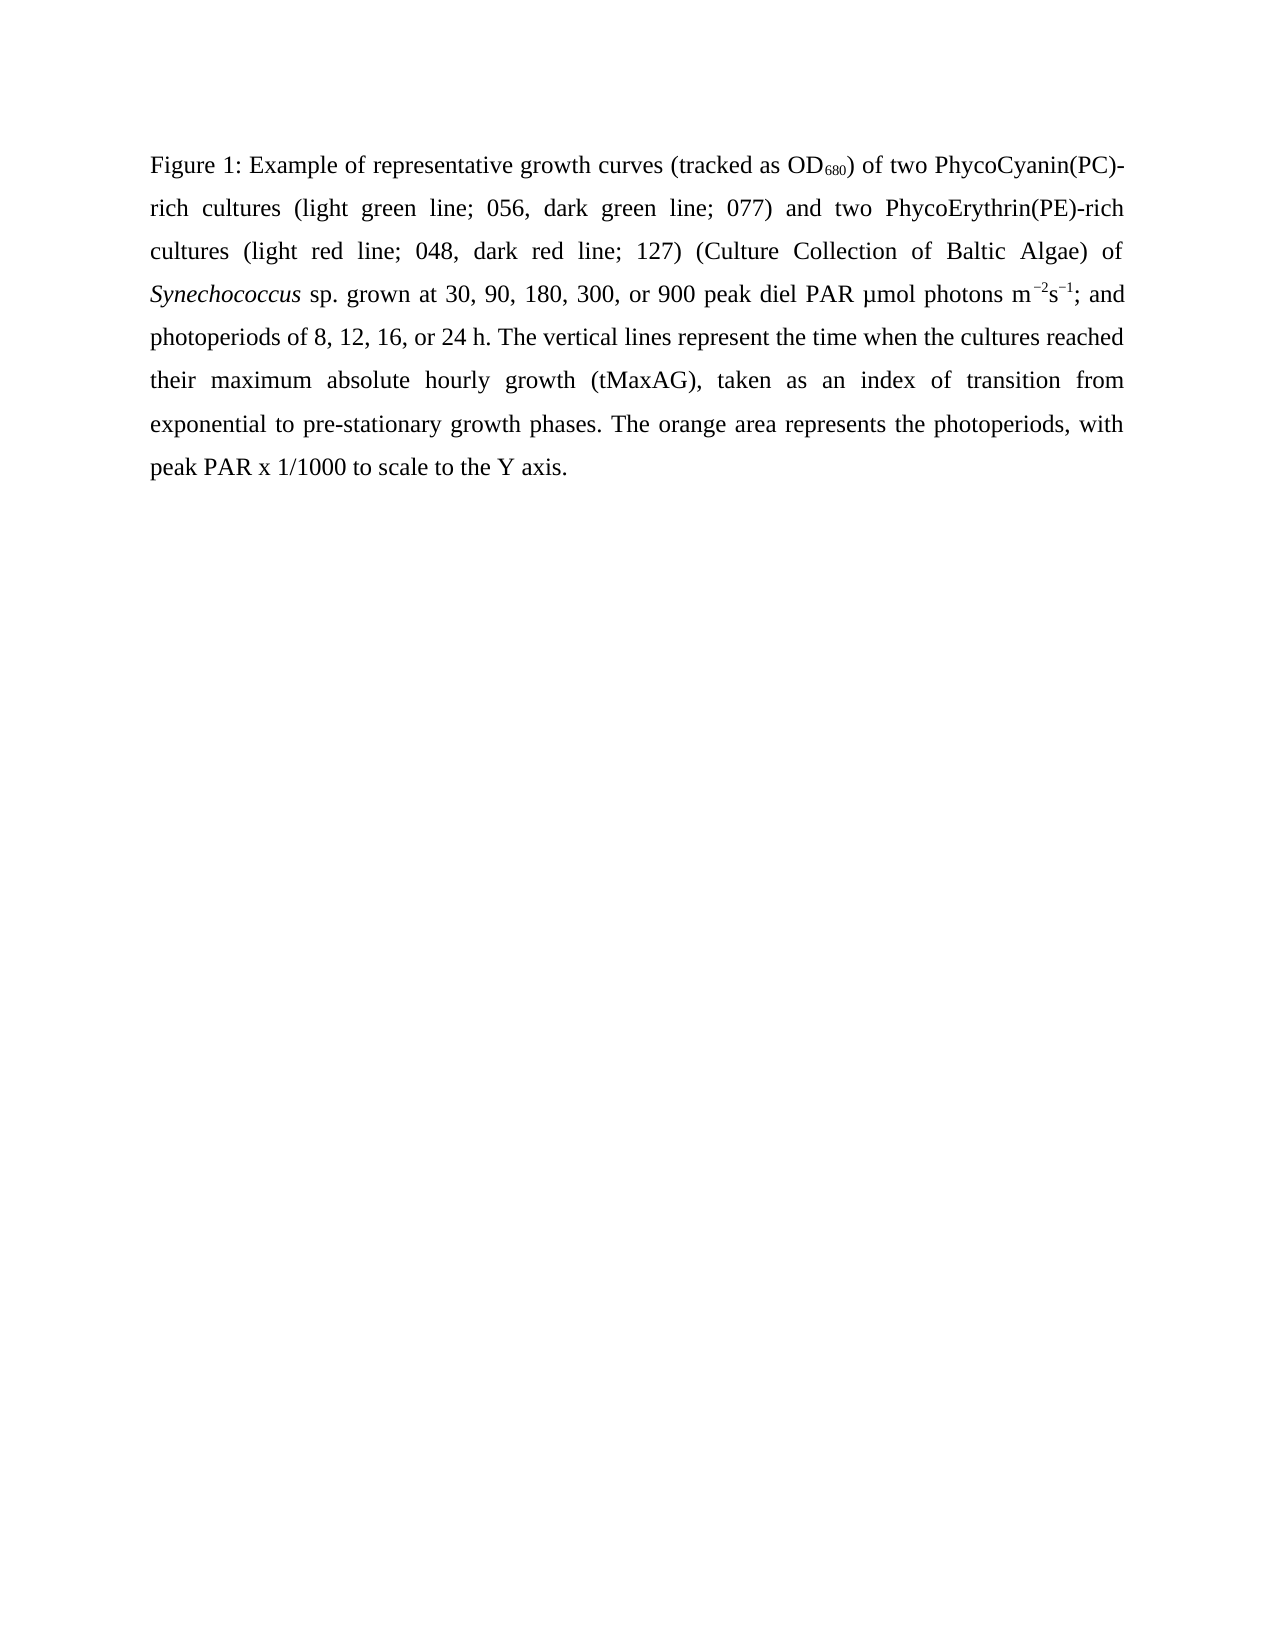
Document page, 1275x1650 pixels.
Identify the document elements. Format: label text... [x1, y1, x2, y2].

text Figure 1: Example of representative growth curves (tracked as OD680) of two PhycoCyanin(PC)-rich cultures (light green line; 056, dark green line; 077) and two PhycoErythrin(PE)-rich cultures (light red line; 048, dark red line; 127) (Culture Collection of Baltic Algae) of Synechococcus sp. grown at 30, 90, 180, 300, or 900 peak diel PAR µmol photons m−2s−1; and photoperiods of 8, 12, 16, or 24 h. The vertical lines represent the time when the cultures reached their maximum absolute hourly growth (tMaxAG), taken as an index of transition from exponential to pre-stationary growth phases. The orange area represents the photoperiods, with peak PAR x 1/1000 to scale to the Y axis. [150, 150, 1125, 481]
